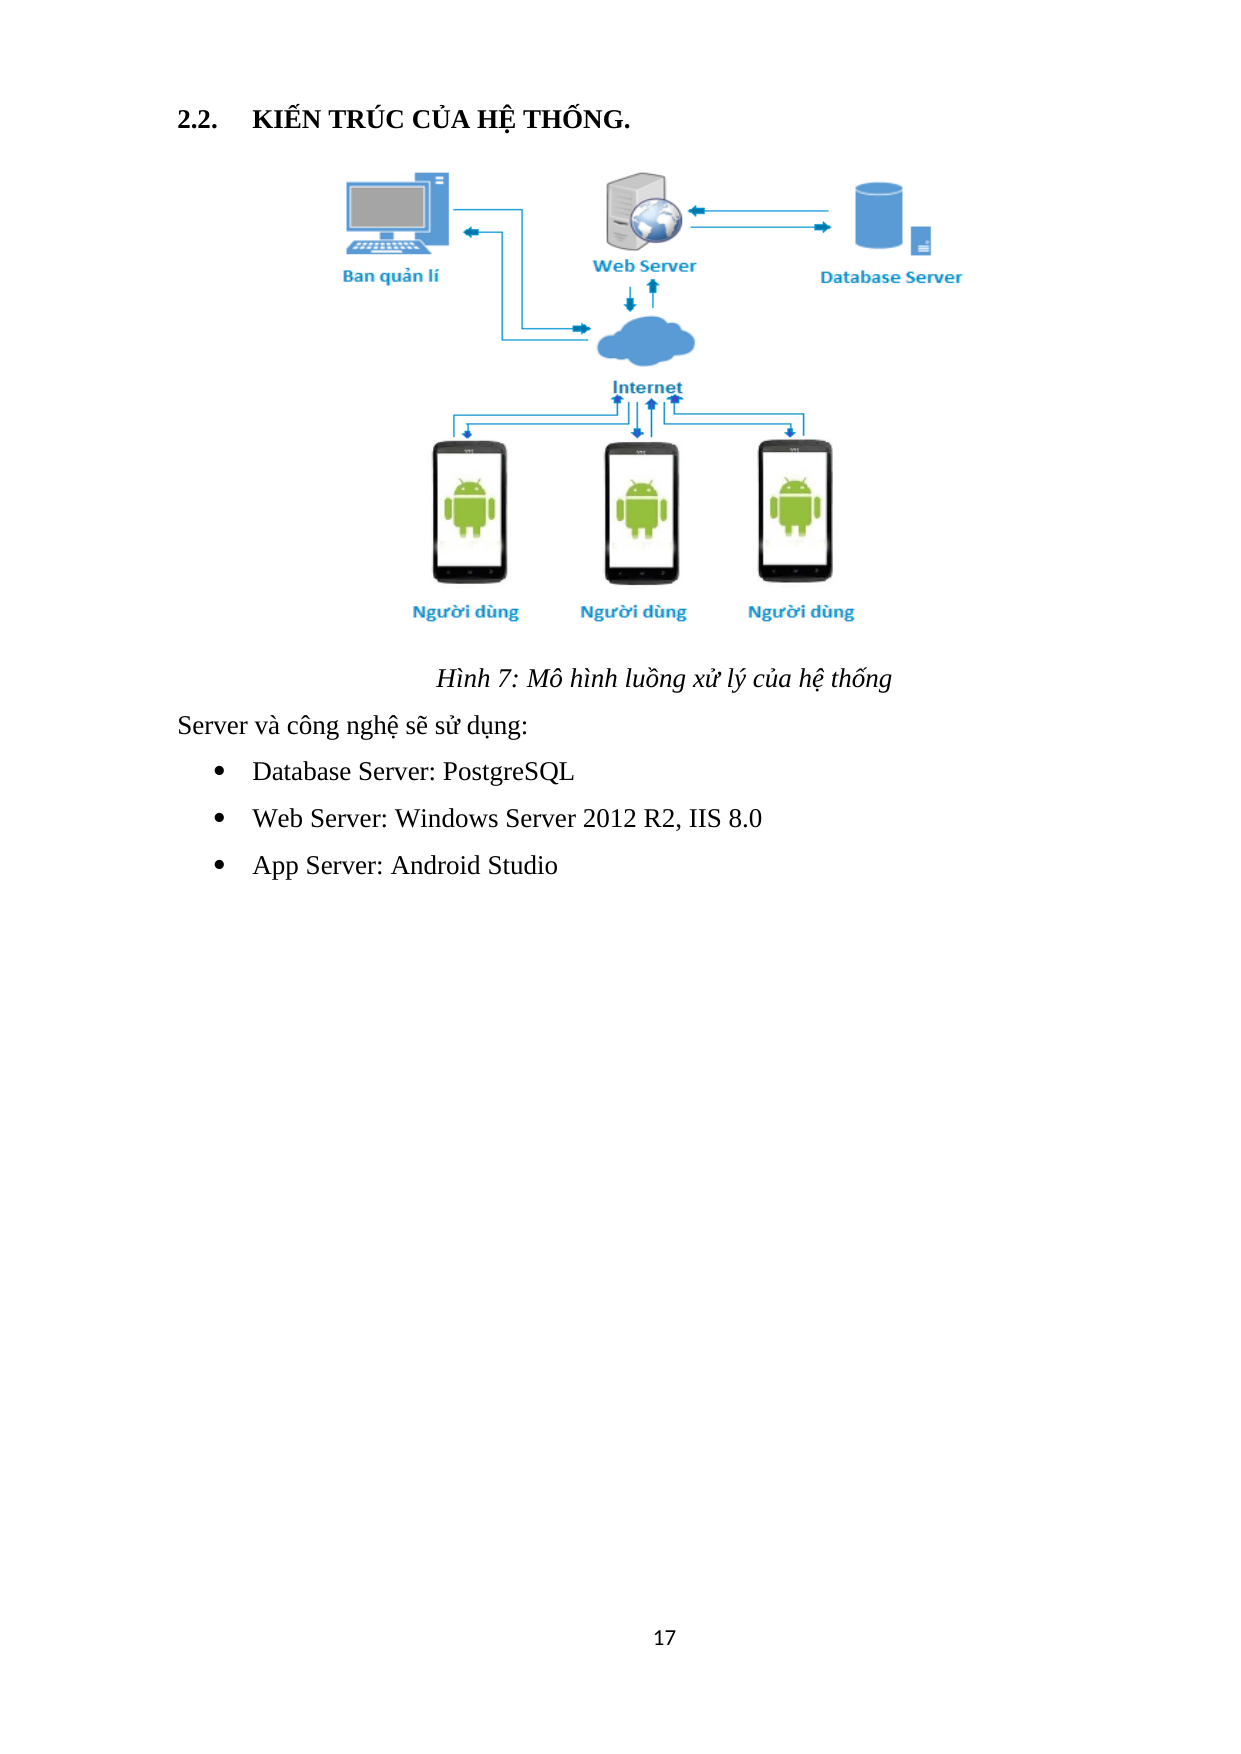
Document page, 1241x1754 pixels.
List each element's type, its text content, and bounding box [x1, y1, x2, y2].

list Web Server: Windows Server 2012 R2, IIS 8.0 [214, 802, 1152, 833]
list Database Server: PostgreSQL [214, 755, 1152, 787]
text Server và công nghệ sẽ sử dụng: [177, 709, 1152, 740]
list KIẾN TRÚC CỦA HỆ THỐNG. [177, 103, 1152, 134]
list App Server: Android Studio [214, 849, 1152, 880]
text Hình 7: Mô hình luồng xử lý của hệ thống [177, 662, 1152, 693]
picture [324, 149, 1005, 649]
